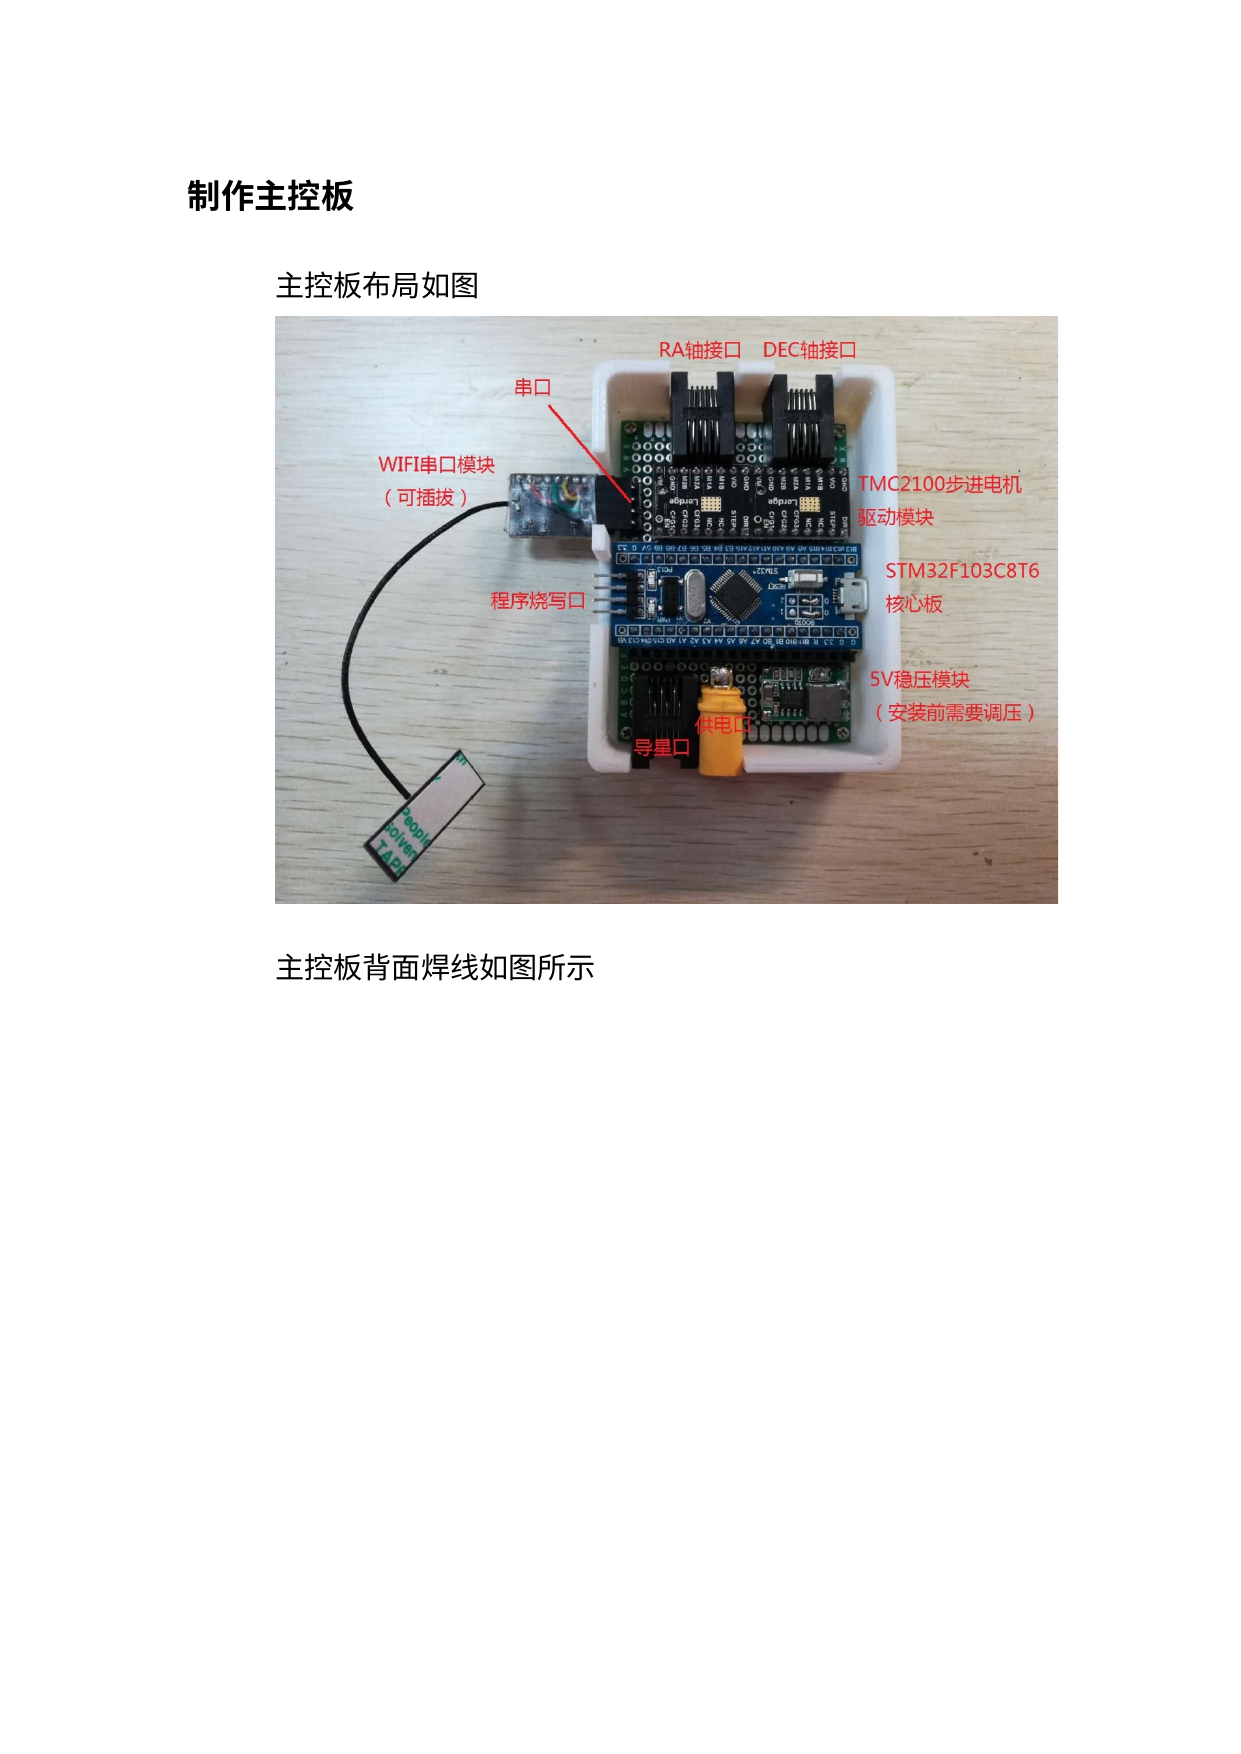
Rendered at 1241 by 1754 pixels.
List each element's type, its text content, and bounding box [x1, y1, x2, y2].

subtitle 制作主控板 [187, 162, 1053, 227]
text 主控板布局如图 [217, 251, 1023, 316]
picture [275, 316, 1059, 904]
text 主控板背面焊线如图所示 [217, 933, 1023, 998]
